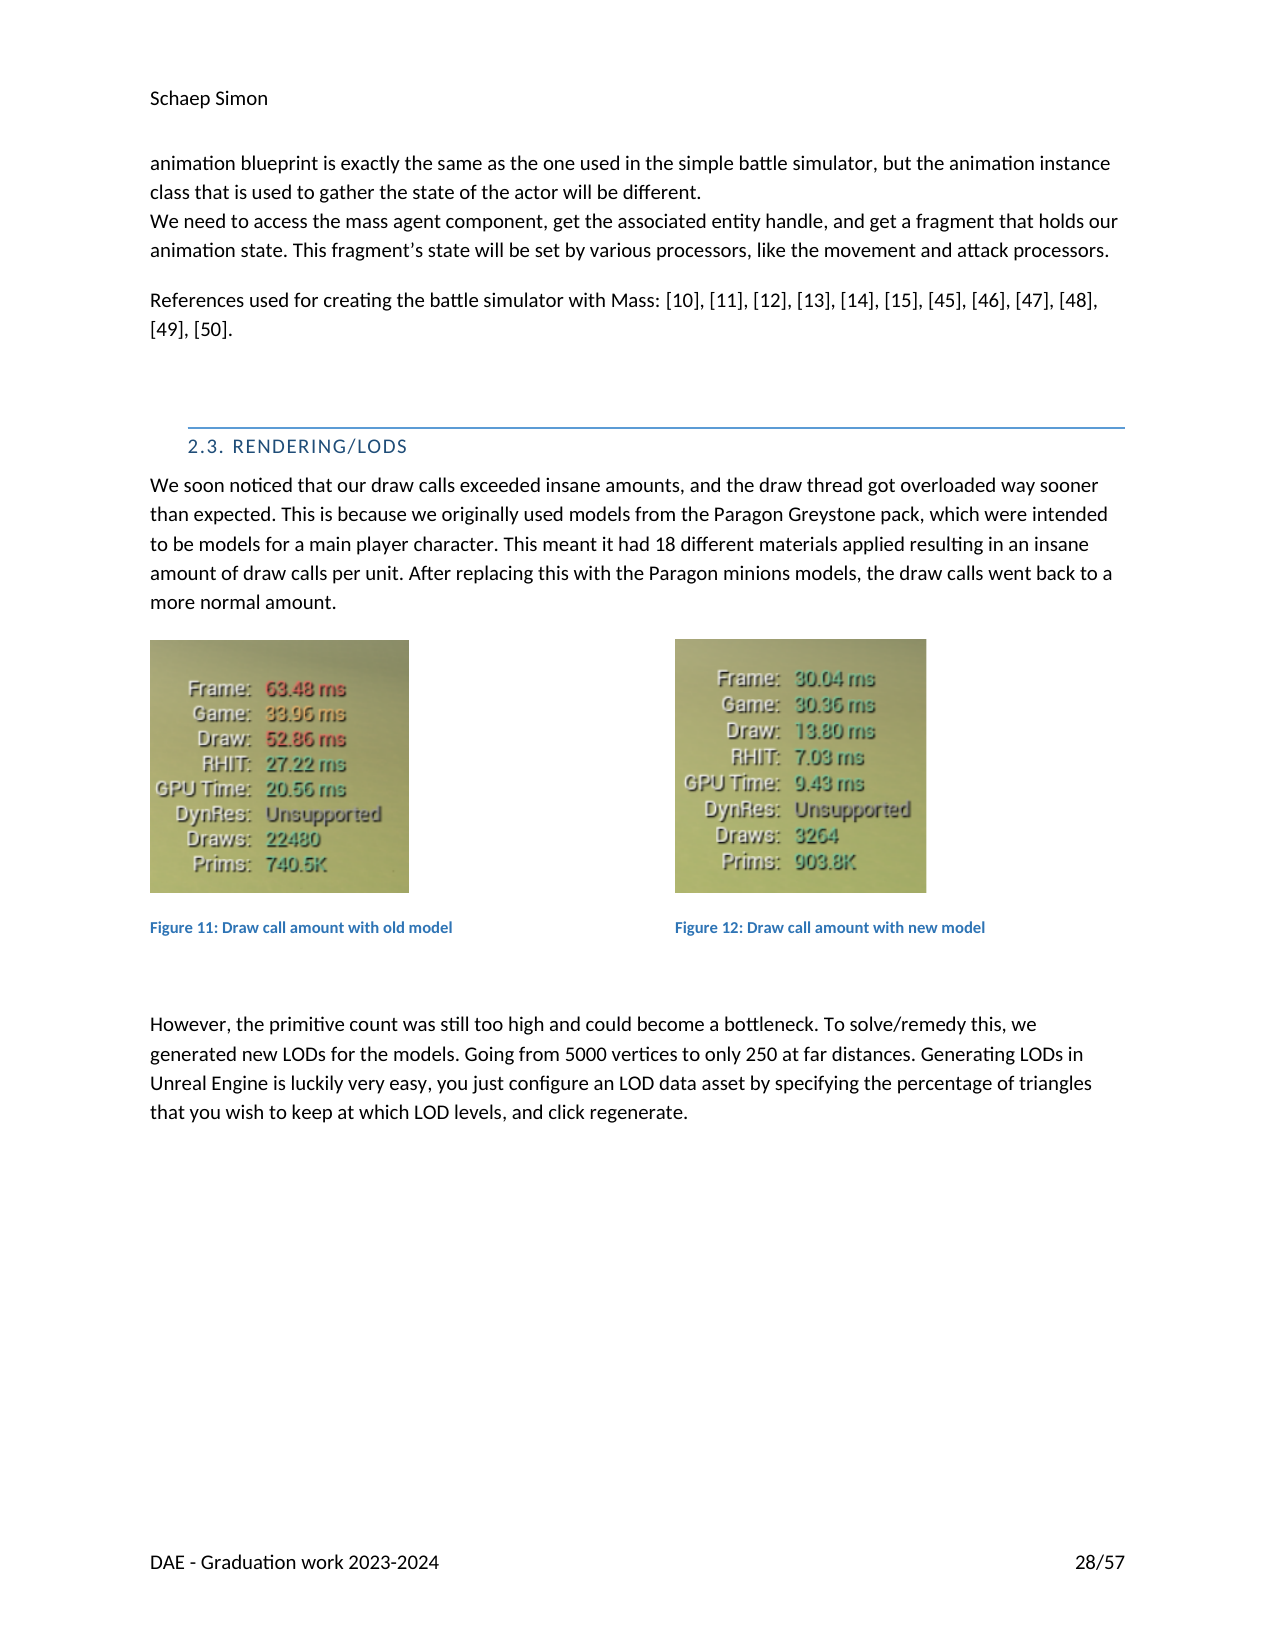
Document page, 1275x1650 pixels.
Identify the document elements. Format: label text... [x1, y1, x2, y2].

text Figure 11: Draw call amount with old model Figure 12: Draw call amount with new model [150, 917, 1125, 938]
text References used for creating the battle simulator with Mass: [10], [11], [12], [13], [14], [15], [45], [46], [47], [48], [49], [50]. [150, 287, 1125, 342]
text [150, 150, 1125, 263]
subtitle Rendering/LODs [187, 428, 1125, 458]
picture [150, 640, 409, 893]
text However, the primitive count was still too high and could become a bottleneck. To solve/remedy this, we generated new LODs for the models. Going from 5000 vertices to only 250 at far distances. Generating LODs in Unreal Engine is luckily very easy, you just configure an LOD data asset by specifying the percentage of triangles that you wish to keep at which LOD levels, and click regenerate. [150, 1012, 1125, 1124]
text We soon noticed that our draw calls exceeded insane amounts, and the draw thread got overloaded way sooner than expected. This is because we originally used models from the Paragon Greystone pack, which were intended to be models for a main player character. This meant it had 18 different materials applied resulting in an insane amount of draw calls per unit. After replacing this with the Paragon minions models, the draw calls went back to a more normal amount. [150, 472, 1125, 614]
picture [675, 639, 927, 893]
